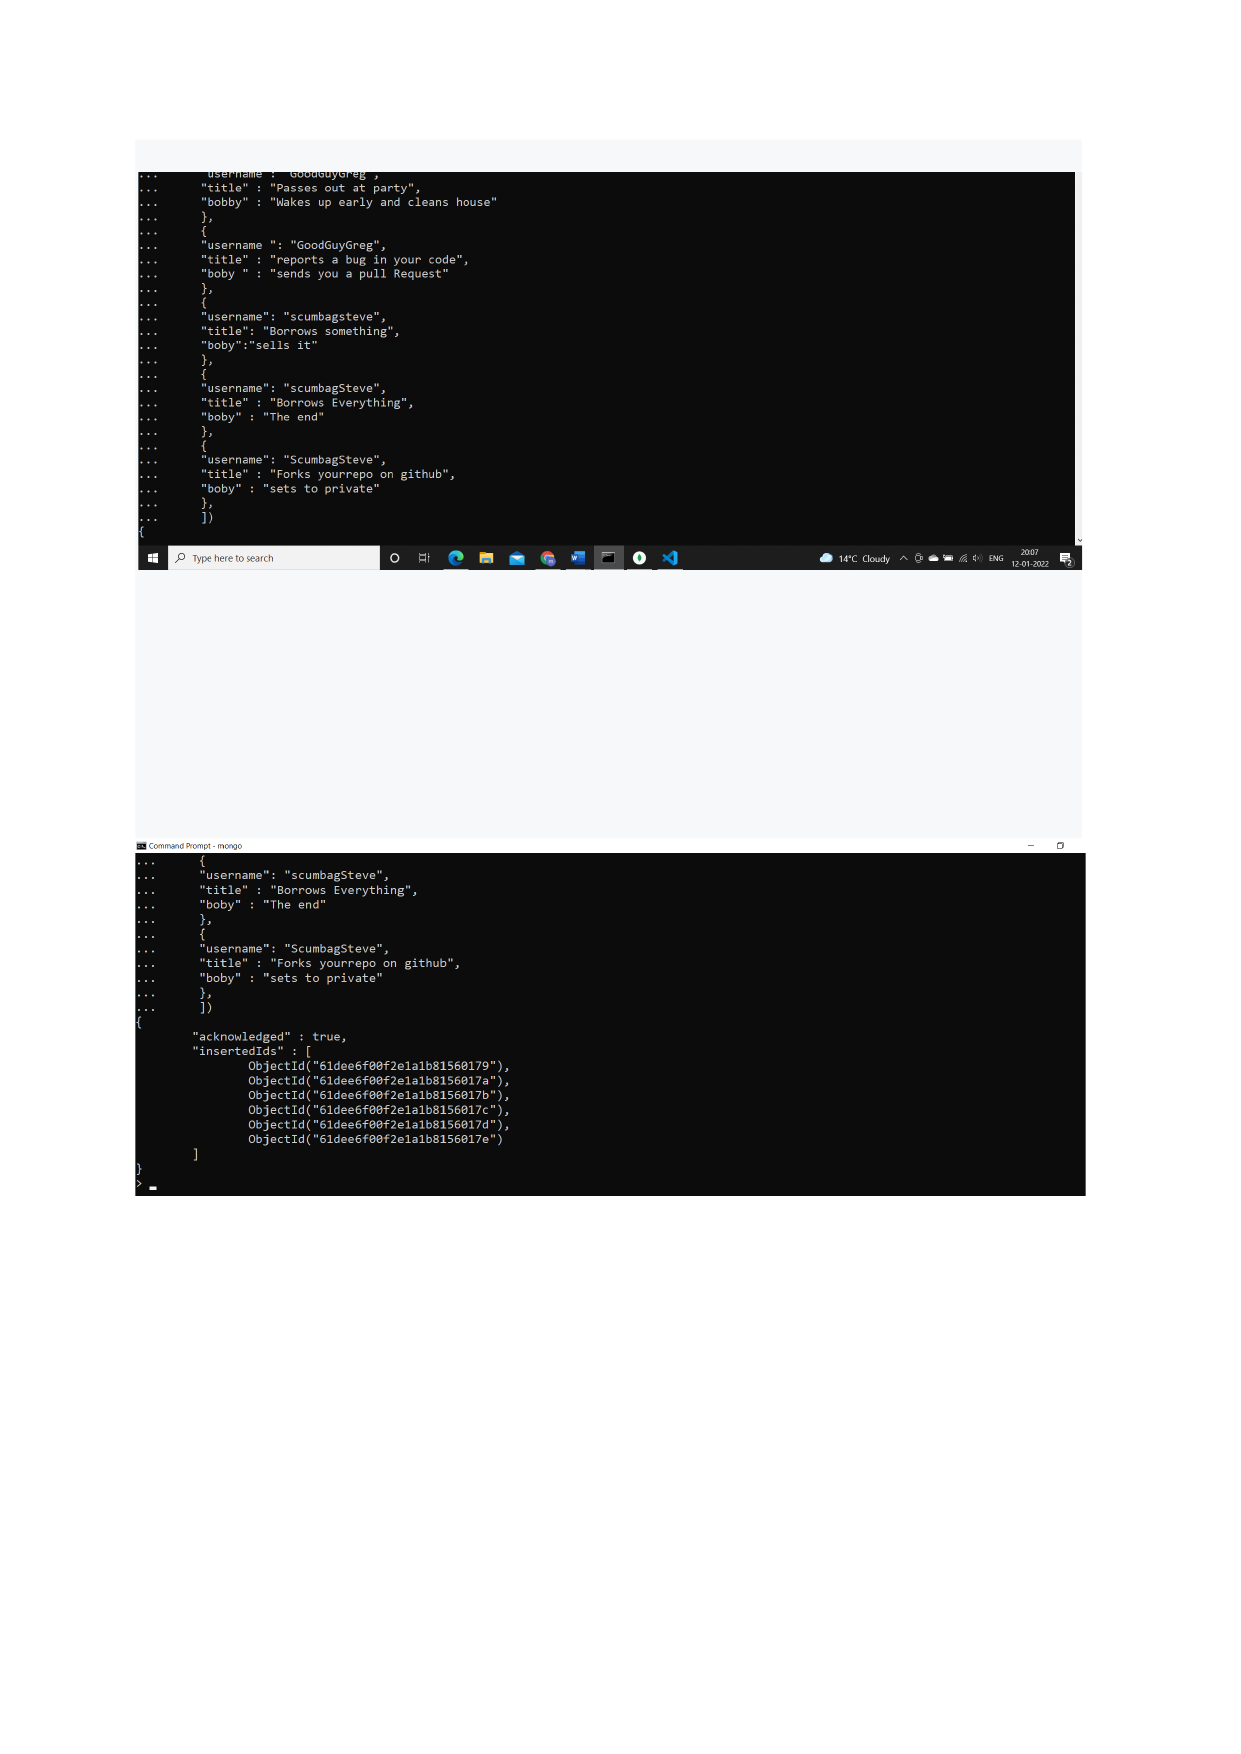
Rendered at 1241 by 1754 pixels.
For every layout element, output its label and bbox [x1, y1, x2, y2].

picture [138, 172, 1083, 570]
picture [135, 838, 1086, 1196]
